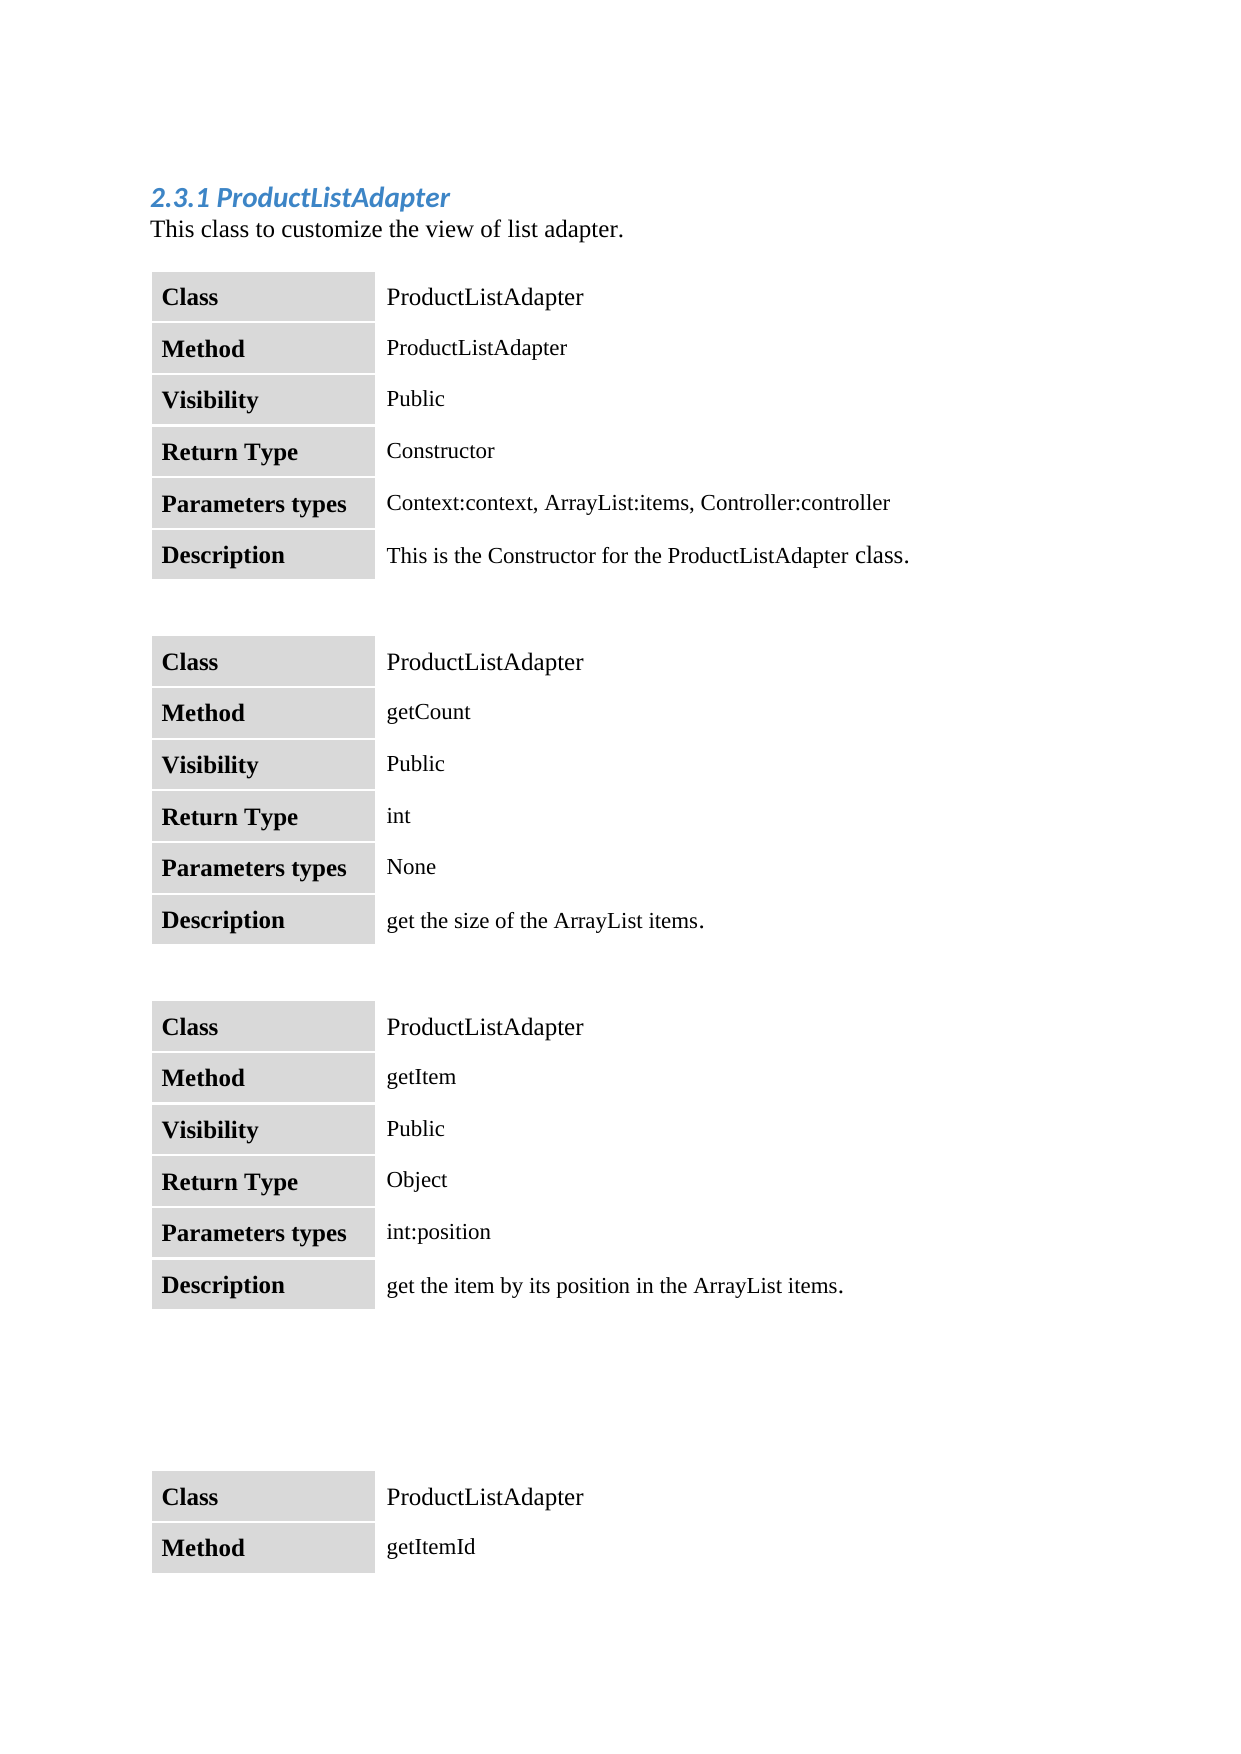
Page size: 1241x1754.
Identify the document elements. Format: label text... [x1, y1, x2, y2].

table_cell Public [377, 375, 1031, 424]
table_cell Description [152, 1260, 375, 1309]
table_header Class [152, 1471, 375, 1521]
table_cell Parameters types [152, 843, 375, 893]
table_header Class [152, 272, 375, 321]
table_cell Visibility [152, 375, 375, 424]
table_header Class [152, 636, 375, 686]
table_cell Description [152, 895, 375, 944]
table_cell ProductListAdapter [377, 323, 1031, 373]
table_cell Object [377, 1156, 1031, 1206]
table_cell None [377, 843, 1031, 893]
table_cell Return Type [152, 427, 375, 476]
table_cell Constructor [377, 427, 1031, 476]
text This class to customize the view of list adapter. [150, 214, 1090, 243]
table_cell get the size of the ArrayList items. [377, 895, 1031, 944]
table_header ProductListAdapter [377, 1001, 1031, 1051]
table_cell Method [152, 688, 375, 738]
table_cell int [377, 791, 1031, 841]
table_cell Return Type [152, 791, 375, 841]
table_header ProductListAdapter [377, 1471, 1031, 1521]
table_header Class [152, 1001, 375, 1051]
table_cell Visibility [152, 1105, 375, 1154]
table_cell This is the Constructor for the ProductListAdapter class. [377, 530, 1031, 579]
table_cell Visibility [152, 740, 375, 789]
table_header ProductListAdapter [377, 272, 1031, 321]
table_cell Method [152, 323, 375, 373]
table_cell getItem [377, 1053, 1031, 1102]
table_cell Return Type [152, 1156, 375, 1206]
table_cell Public [377, 740, 1031, 789]
table_cell Description [152, 530, 375, 579]
table_cell Method [152, 1053, 375, 1102]
table_cell int:position [377, 1208, 1031, 1257]
table_cell get the item by its position in the ArrayList items. [377, 1260, 1031, 1309]
table_header ProductListAdapter [377, 636, 1031, 686]
table_cell getCount [377, 688, 1031, 738]
table_cell Parameters types [152, 478, 375, 528]
table_cell Method [152, 1523, 375, 1573]
subtitle 2.3.1 ProductListAdapter [150, 179, 1091, 214]
table_cell Context:context, ArrayList:items, Controller:controller [377, 478, 1031, 528]
table_cell getItemId [377, 1523, 1031, 1573]
table_cell Parameters types [152, 1208, 375, 1257]
table_cell Public [377, 1105, 1031, 1154]
